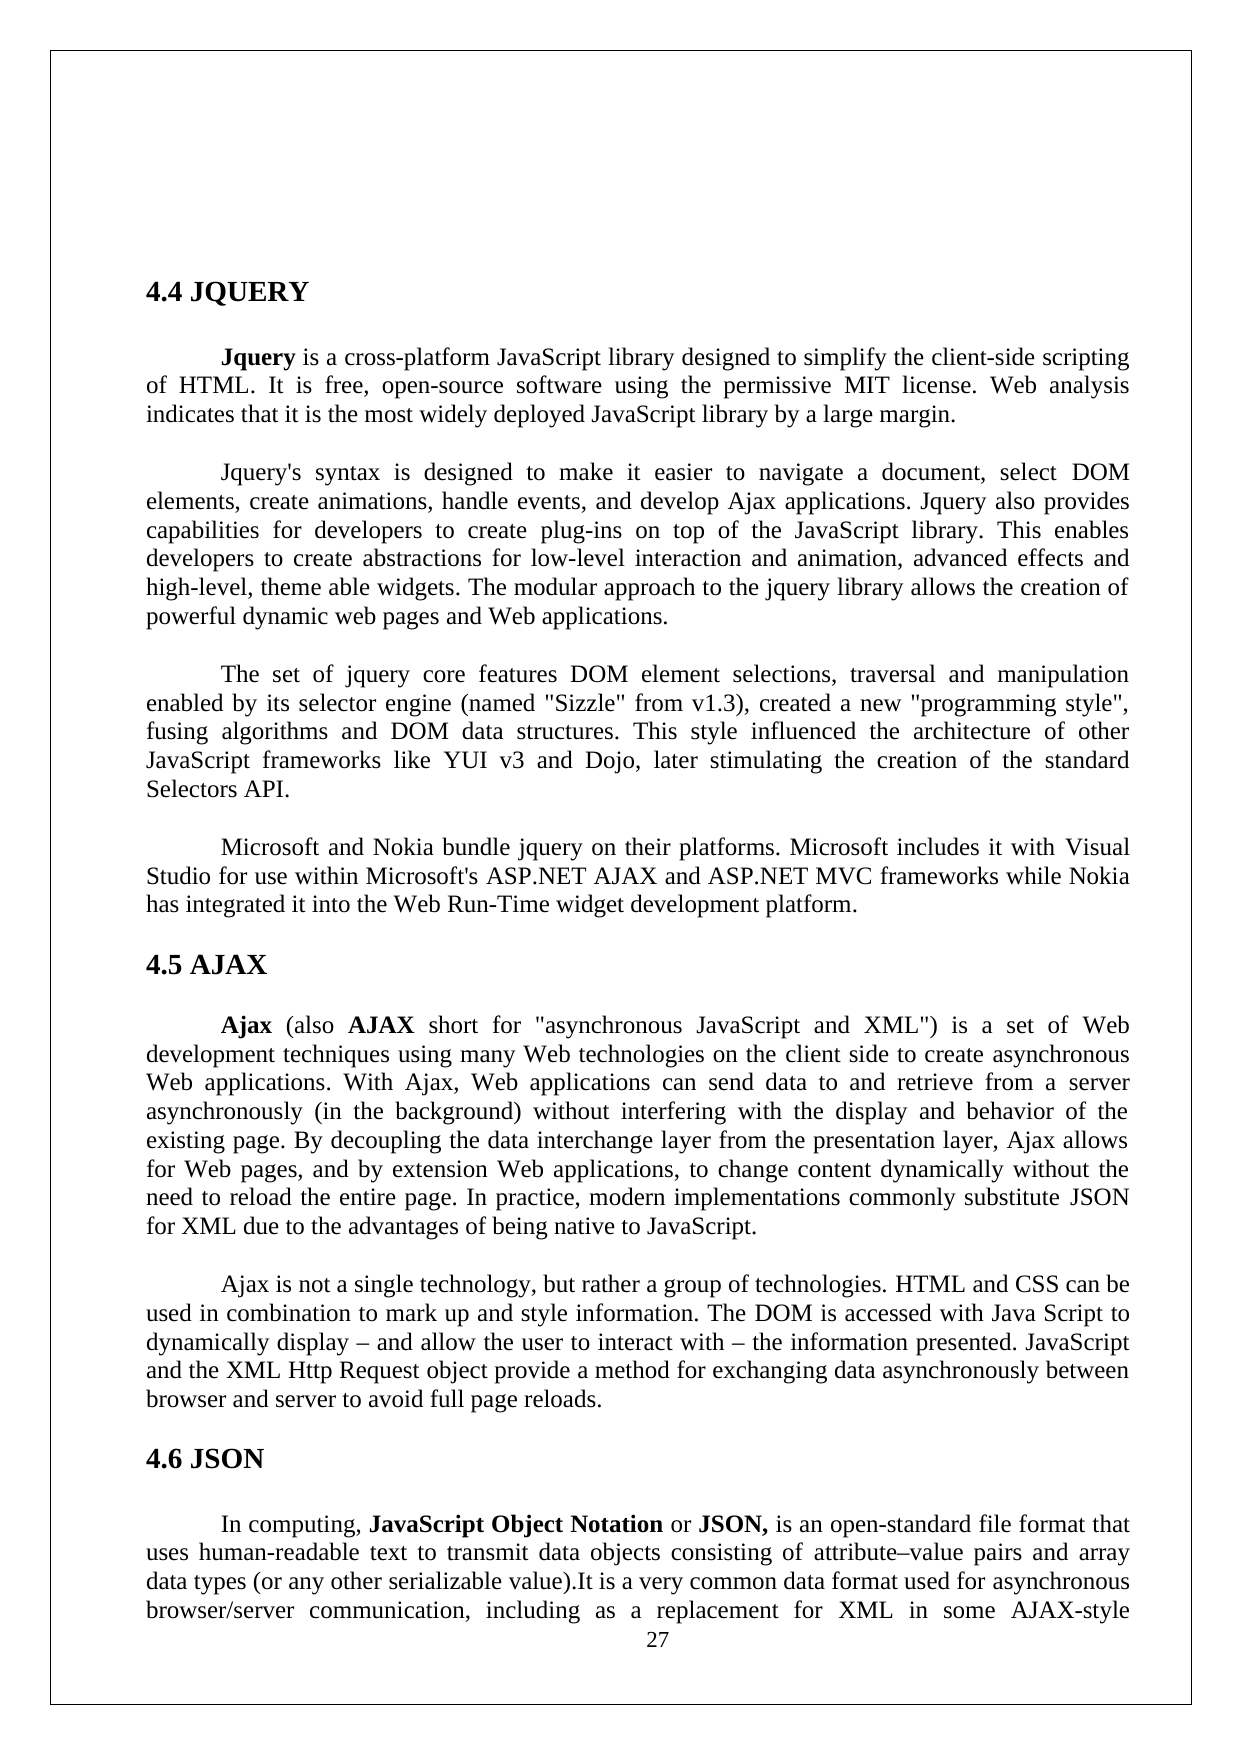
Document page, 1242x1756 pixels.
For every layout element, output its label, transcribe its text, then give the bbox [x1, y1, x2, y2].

subtitle 4.5 AJAX [146, 947, 1158, 981]
subtitle 4.4 JQUERY [146, 274, 1158, 307]
text Ajax is not a single technology, but rather a group of technologies. HTML and CSS can be used in combination to mark up and style information. The DOM is accessed with Java Script to dynamically display – and allow the user to interact with – the information presented. JavaScript and the XML Http Request object provide a method for exchanging data asynchronously between browser and server to avoid full page reloads. [146, 1269, 1130, 1413]
text Jquery is a cross-platform JavaScript library designed to simplify the client-side scripting of HTML. It is free, open-source software using the permissive MIT license. Web analysis indicates that it is the most widely deployed JavaScript library by a large margin. [146, 342, 1130, 428]
text Microsoft and Nokia bundle jquery on their platforms. Microsoft includes it with Visual Studio for use within Microsoft's ASP.NET AJAX and ASP.NET MVC frameworks while Nokia has integrated it into the Web Run-Time widget development platform. [146, 832, 1130, 918]
text The set of jquery core features DOM element selections, traversal and manipulation enabled by its selector engine (named "Sizzle" from v1.3), created a new "programming style", fusing algorithms and DOM data structures. This style influenced the architecture of other JavaScript frameworks like YUI v3 and Dojo, later stimulating the creation of the standard Selectors API. [146, 659, 1130, 803]
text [146, 1509, 1130, 1624]
subtitle 4.6 JSON [146, 1442, 1158, 1475]
text Jquery's syntax is designed to make it easier to navigate a document, select DOM elements, create animations, handle events, and develop Ajax applications. Jquery also provides capabilities for developers to create plug-ins on top of the JavaScript library. This enables developers to create abstractions for low-level interaction and animation, advanced effects and high-level, theme able widgets. The modular approach to the jquery library allows the creation of powerful dynamic web pages and Web applications. [146, 457, 1130, 630]
text Ajax (also AJAX short for "asynchronous JavaScript and XML") is a set of Web development techniques using many Web technologies on the client side to create asynchronous Web applications. With Ajax, Web applications can send data to and retrieve from a server asynchronously (in the background) without interfering with the display and behavior of the existing page. By decoupling the data interchange layer from the presentation layer, Ajax allows for Web pages, and by extension Web applications, to change content dynamically without the need to reload the entire page. In practice, modern implementations commonly substitute JSON for XML due to the advantages of being native to JavaScript. [146, 1010, 1130, 1240]
